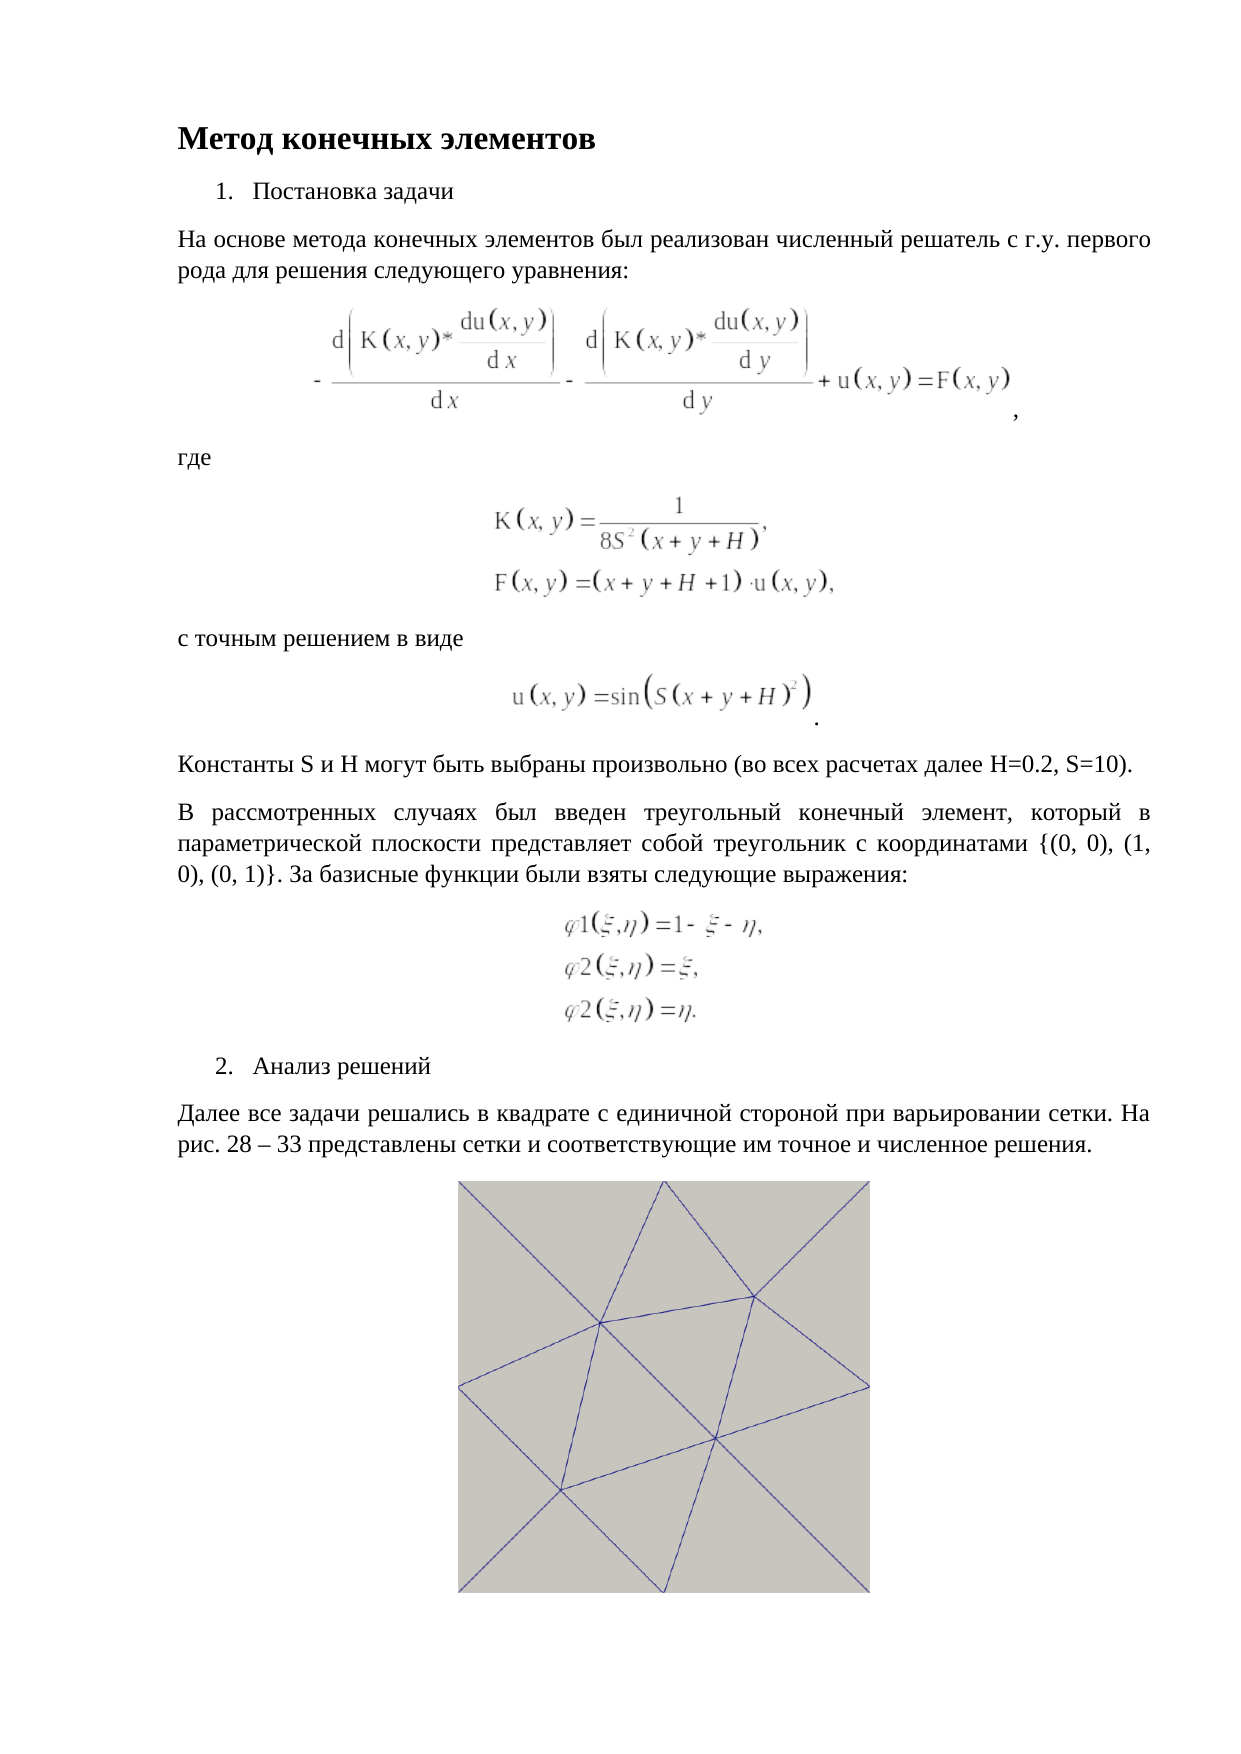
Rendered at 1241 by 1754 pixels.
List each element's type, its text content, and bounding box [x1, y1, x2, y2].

text Метод конечных элементов [177, 118, 1152, 156]
text На основе метода конечных элементов был реализован численный решатель с г.у. первого рода для решения следующего уравнения: [177, 224, 1152, 284]
text где [177, 442, 1152, 471]
text , [177, 303, 1152, 423]
text . [177, 671, 1152, 730]
text В рассмотренных случаях был введен треугольный конечный элемент, который в параметрической плоскости представляет собой треугольник с координатами {(0, 0), (1, 0), (0, 1)}. За базисные функции были взяты следующие выражения: [177, 797, 1152, 888]
picture [455, 1177, 874, 1597]
text Далее все задачи решались в квадрате с единичной стороной при варьировании сетки. На рис. 28 – 33 представлены сетки и соответствующие им точное и численное решения. [177, 1098, 1152, 1158]
text с точным решением в виде [177, 623, 1152, 652]
text Константы S и H могут быть выбраны произвольно (во всех расчетах далее H=0.2, S=10). [177, 749, 1152, 778]
list Анализ решений [215, 1051, 1152, 1079]
list Постановка задачи [215, 176, 1152, 205]
